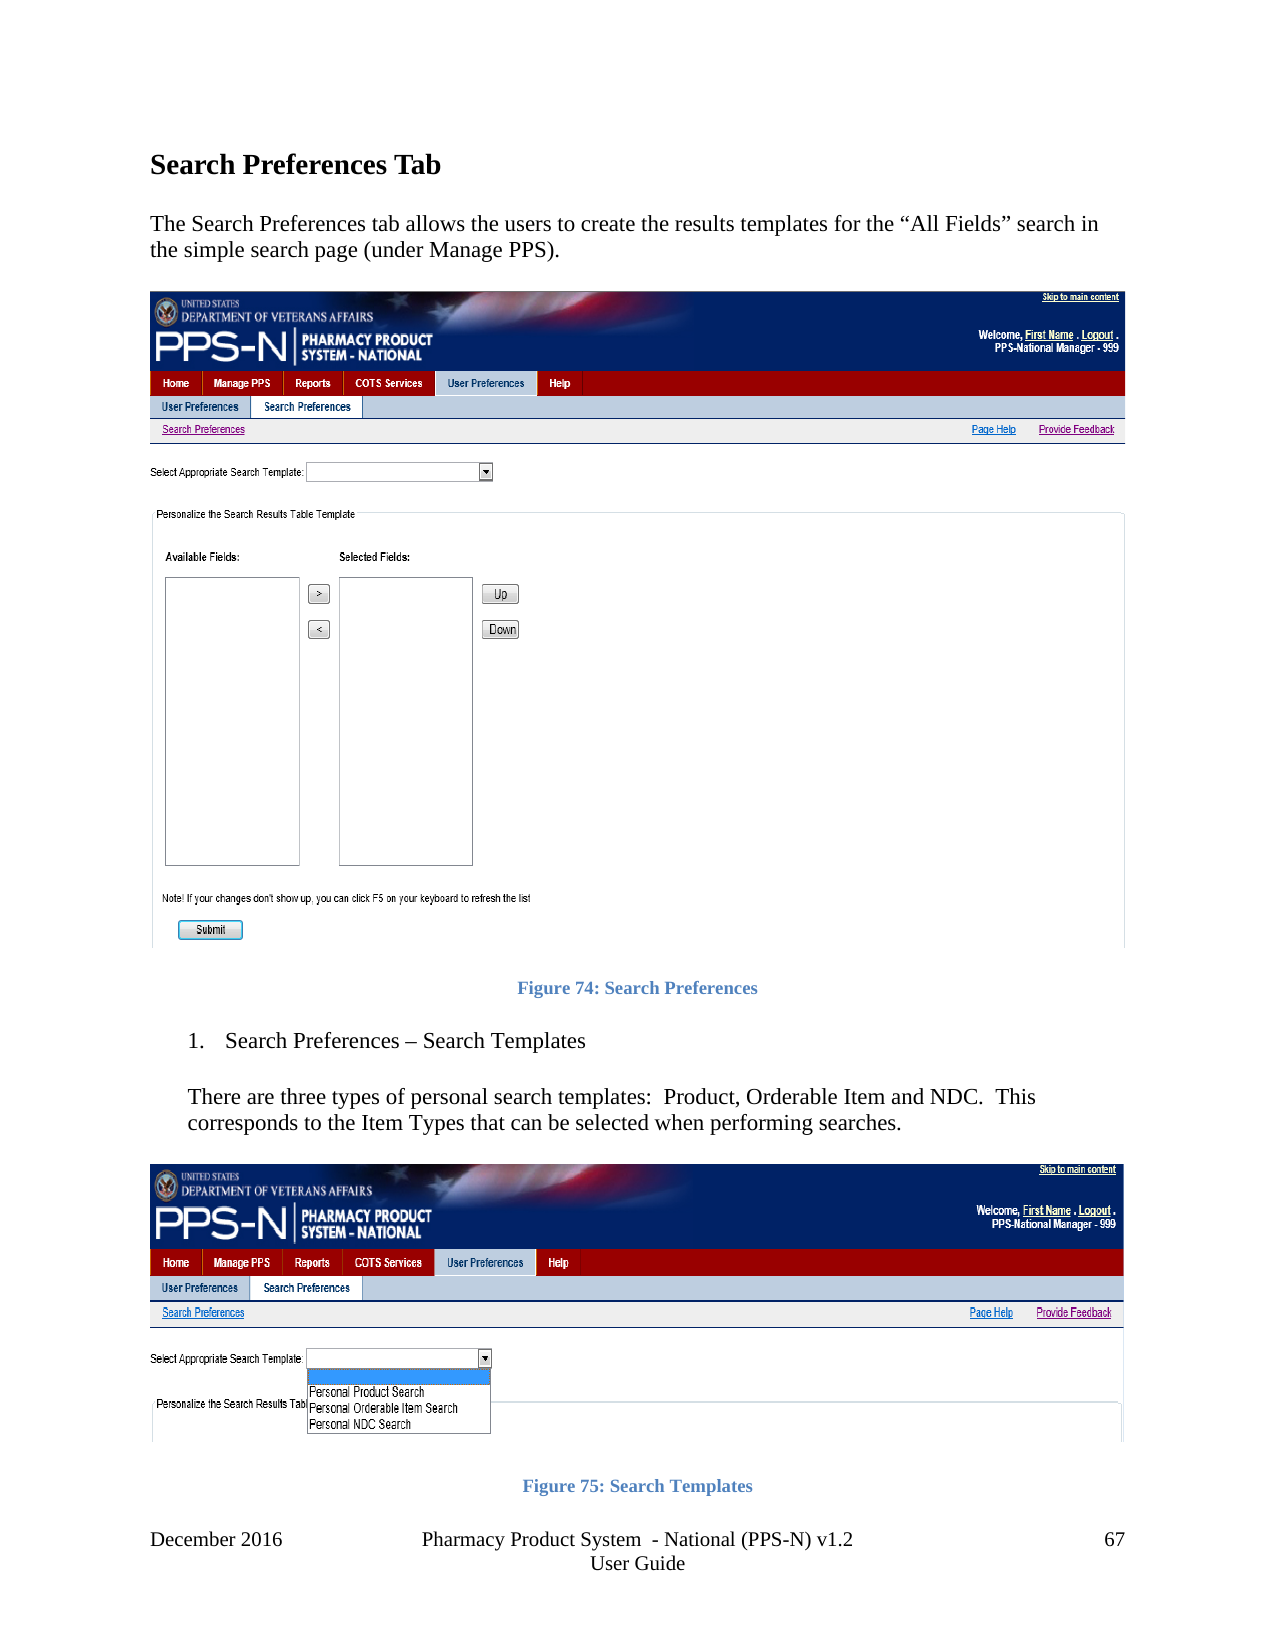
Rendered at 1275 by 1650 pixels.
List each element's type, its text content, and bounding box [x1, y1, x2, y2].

text There are three types of personal search templates: Product, Orderable Item and NDC. This corresponds to the Item Types that can be selected when performing searches. [187, 1083, 1125, 1136]
list Search Preferences – Search Templates [187, 1027, 1125, 1054]
picture [150, 291, 1125, 948]
text The Search Preferences tab allows the users to create the results templates for the “All Fields” search in the simple search page (under Manage PPS). [150, 209, 1125, 262]
subtitle Search Preferences Tab [150, 147, 1125, 180]
text Figure 75: Search Templates [150, 1475, 1125, 1497]
picture [150, 1164, 1124, 1446]
text Figure 74: Search Preferences [150, 977, 1125, 998]
